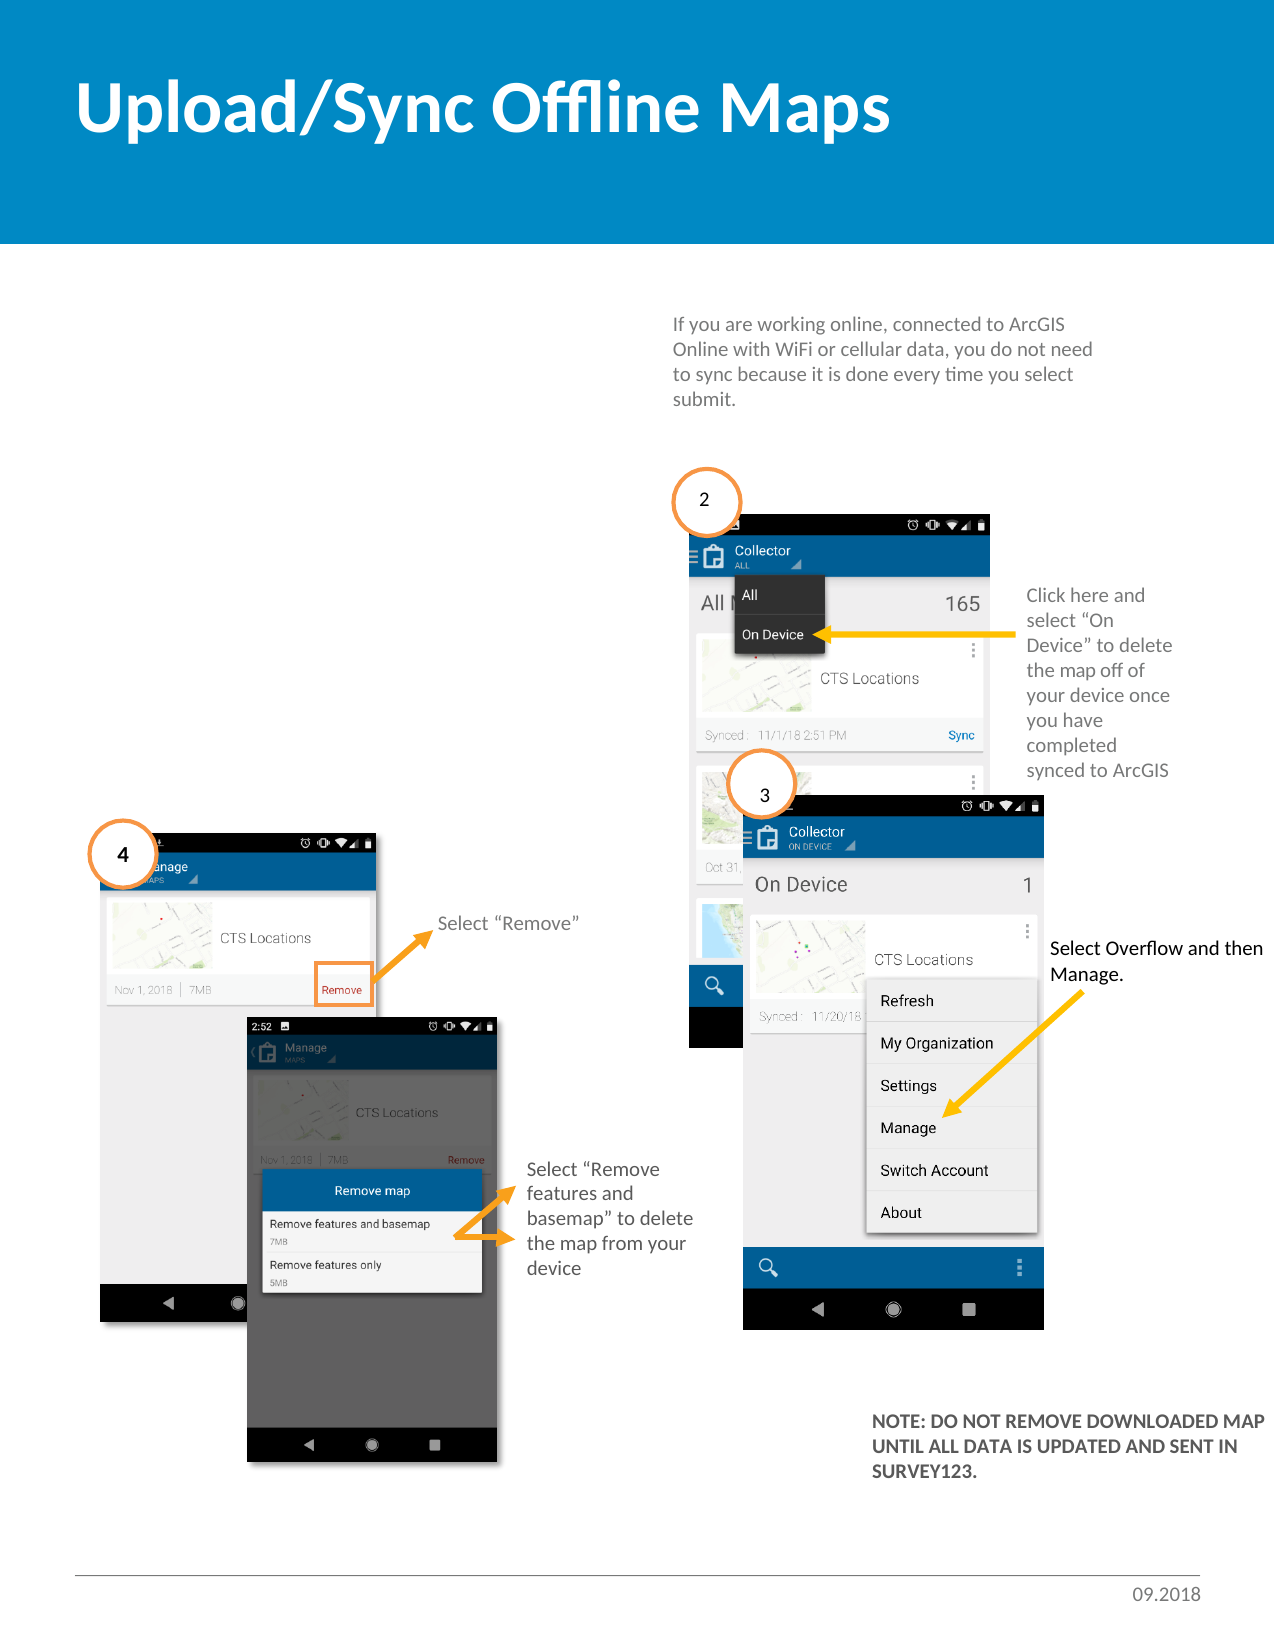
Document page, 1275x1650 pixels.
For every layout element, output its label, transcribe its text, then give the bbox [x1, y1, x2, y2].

text Click here and select “On Device” to delete the map off of your device once you have completed synced to ArcGIS [1026, 582, 1177, 782]
text 4 [117, 840, 1275, 868]
picture [466, 1201, 510, 1235]
text Select “Remove” [242, 910, 775, 935]
picture [689, 514, 990, 782]
text NOTE: DO NOT REMOVE DOWNLOADED MAP [0, 1409, 1275, 1433]
text UNTIL ALL DATA IS UPDATED AND SENT IN SURVEY123. [0, 1433, 1275, 1483]
picture [318, 986, 370, 1003]
picture [96, 986, 510, 1409]
picture [96, 868, 389, 935]
text 3 [0, 782, 1275, 808]
picture [149, 828, 389, 840]
text 2 [133, 486, 1275, 512]
text Select Overflow and then [0, 935, 1275, 961]
text Select “Remove features and basemap” to delete the map from your device [527, 1156, 696, 1281]
picture [689, 868, 1044, 935]
text Manage. [0, 961, 1275, 986]
text If you are working online, connected to ArcGIS Online with WiFi or cellular data, you do not need to sync because it is done every time you select submit. [673, 312, 1102, 411]
picture [689, 808, 1044, 840]
picture [689, 986, 1044, 1330]
